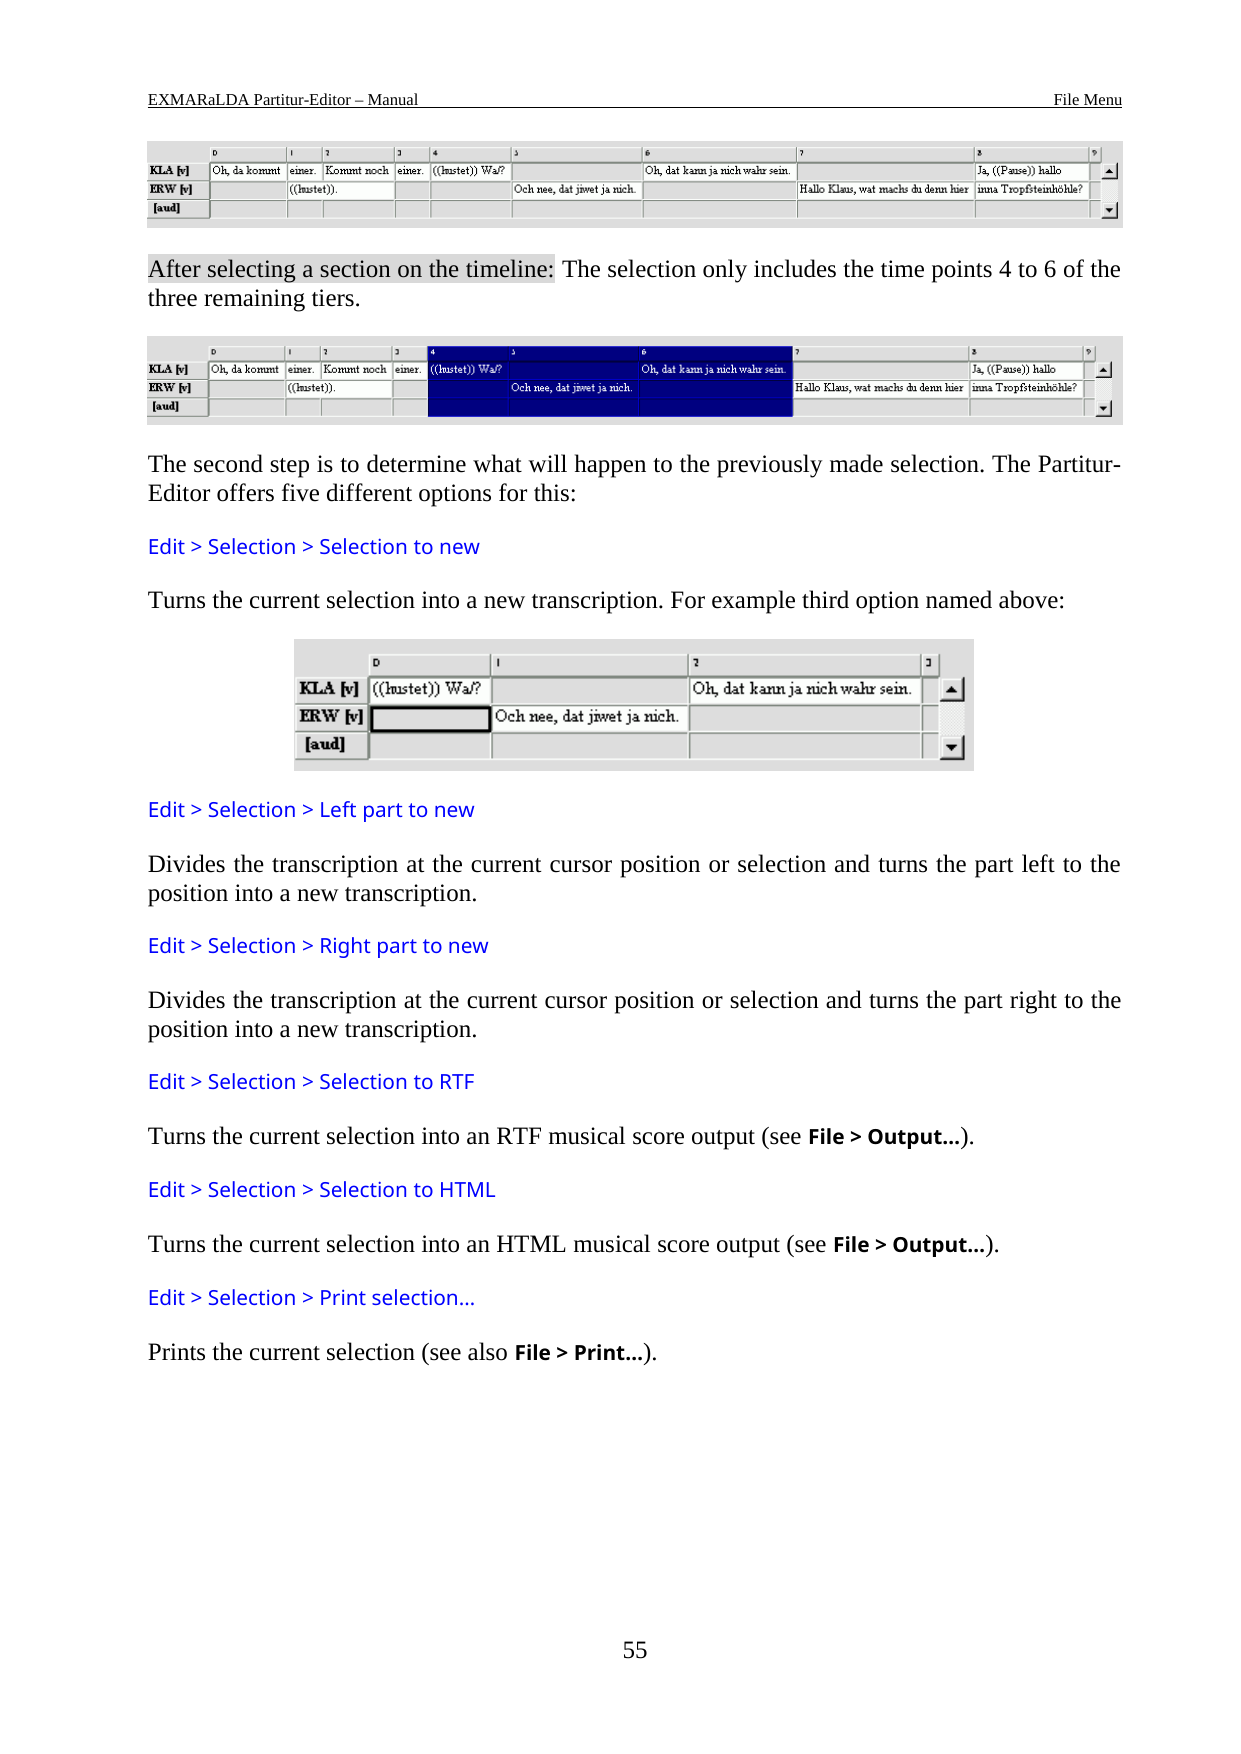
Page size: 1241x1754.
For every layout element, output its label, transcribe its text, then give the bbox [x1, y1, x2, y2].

picture [147, 141, 1123, 228]
text Turns the current selection into an HTML musical score output (see File > Output…). [148, 1229, 1122, 1258]
picture [147, 336, 1123, 425]
subtitle Edit > Selection > Print selection… [148, 1283, 1122, 1312]
text Turns the current selection into a new transcription. For example third option named above: [148, 585, 1122, 614]
text Divides the transcription at the current cursor position or selection and turns the part left to the position into a new transcription. [148, 849, 1122, 906]
text The second step is to determine what will happen to the previously made selection. The Partitur-Editor offers five different options for this: [148, 449, 1122, 507]
subtitle Edit > Selection > Left part to new [148, 796, 1122, 824]
subtitle Edit > Selection > Selection to HTML [148, 1175, 1122, 1204]
text After selecting a section on the timeline: The selection only includes the time points 4 to 6 of the three remaining tiers. [148, 254, 1122, 312]
subtitle Edit > Selection > Right part to new [148, 931, 1122, 960]
subtitle Edit > Selection > Selection to RTF [148, 1067, 1122, 1096]
picture [294, 639, 974, 771]
subtitle Edit > Selection > Selection to new [148, 532, 1122, 560]
text Turns the current selection into an RTF musical score output (see File > Output…). [148, 1121, 1122, 1150]
text Prints the current selection (see also File > Print…). [148, 1337, 1122, 1366]
text Divides the transcription at the current cursor position or selection and turns the part right to the position into a new transcription. [148, 985, 1122, 1042]
